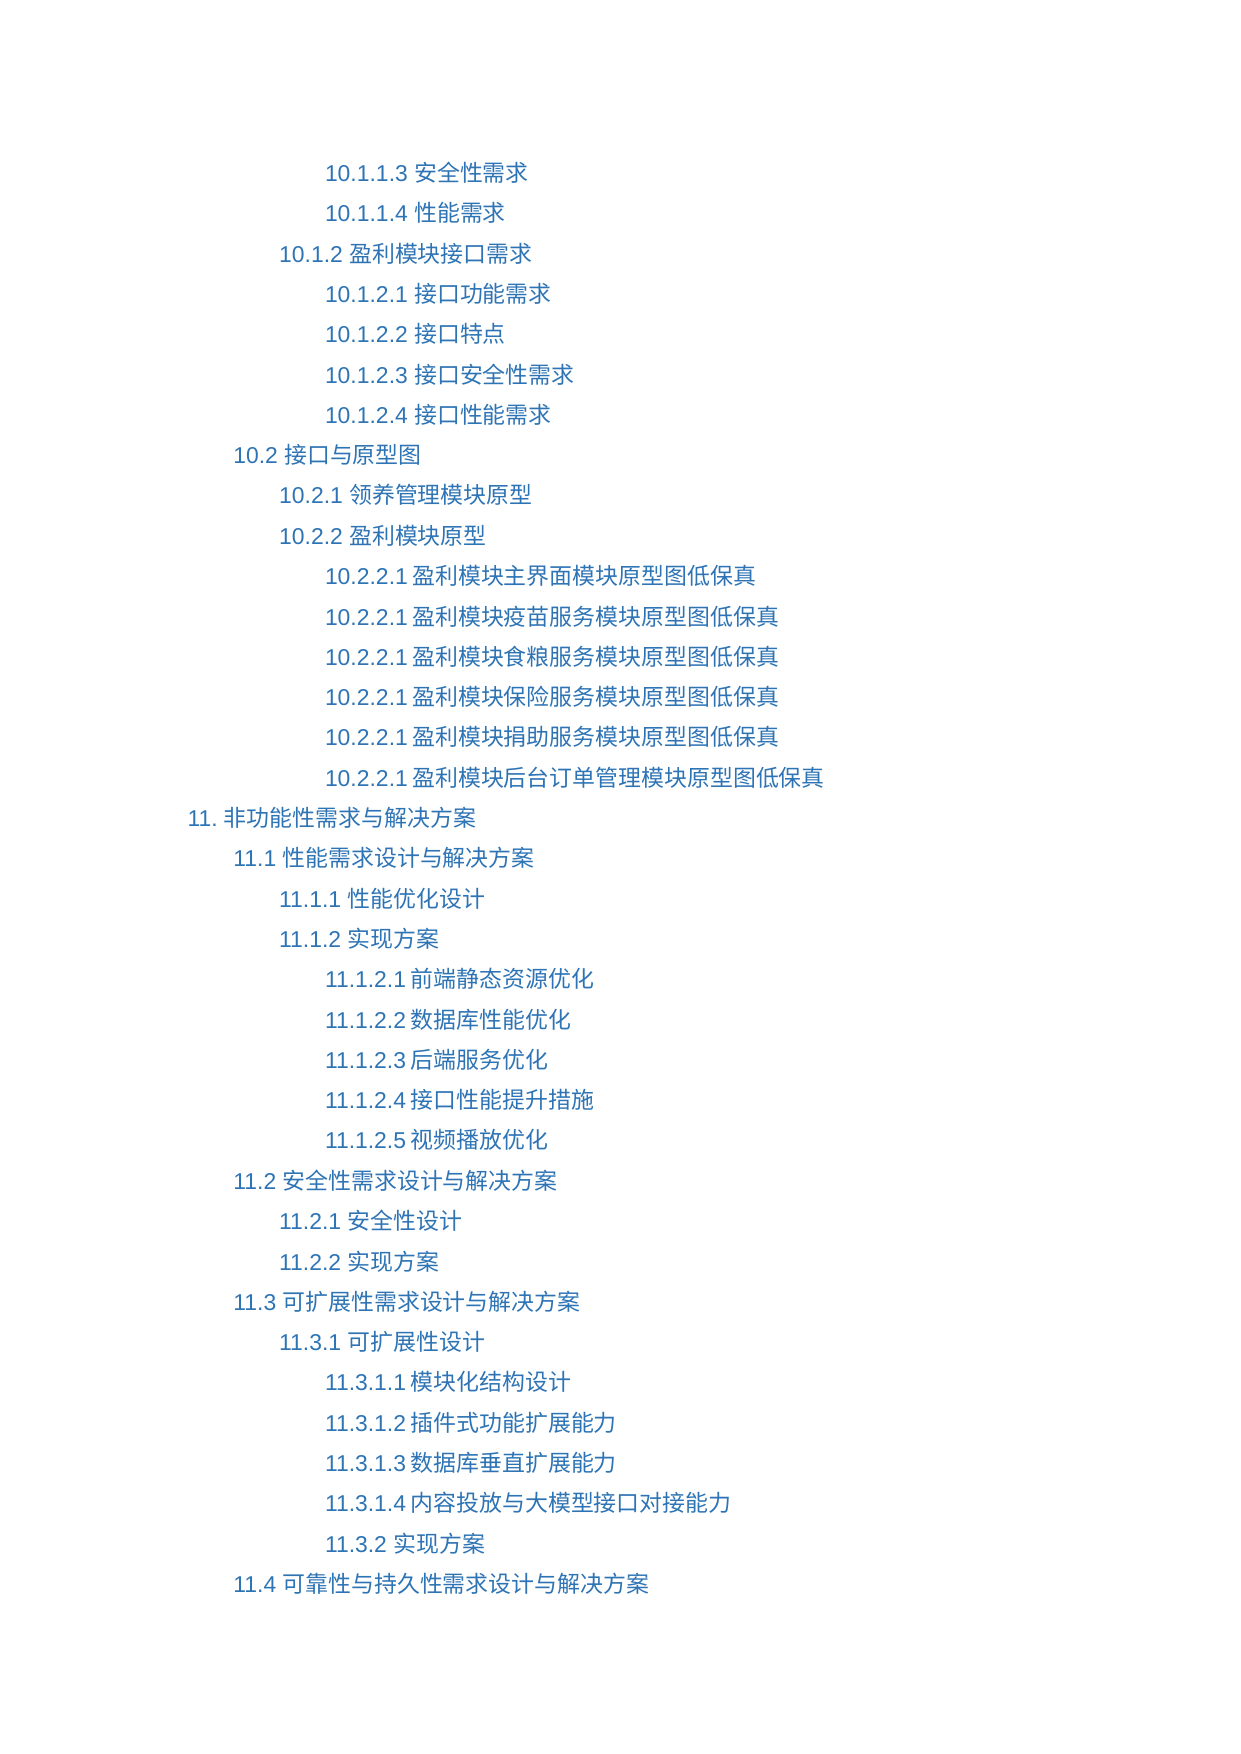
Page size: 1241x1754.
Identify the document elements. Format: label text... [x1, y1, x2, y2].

text 10.1.2.1 接口功能需求 [187, 272, 1053, 313]
text 11.1.1 性能优化设计 [187, 877, 1053, 917]
text 11.1.2 实现方案 [187, 917, 1053, 958]
text 11.2.1 安全性设计 [187, 1199, 1053, 1240]
text 10.1.1.4 性能需求 [187, 192, 1053, 232]
text 10.2.2.1盈利模块食粮服务模块原型图低保真 [187, 635, 1053, 675]
text 10.2.1 领养管理模块原型 [187, 474, 1053, 514]
text 10.2 接口与原型图 [187, 433, 1053, 474]
text 11.1.2.2数据库性能优化 [187, 998, 1053, 1038]
text 11.3.1.1模块化结构设计 [187, 1361, 1053, 1401]
text 10.2.2.1盈利模块后台订单管理模块原型图低保真 [187, 756, 1053, 796]
text 11.3.1.3数据库垂直扩展能力 [187, 1441, 1053, 1482]
text 11.1.2.5视频播放优化 [187, 1119, 1053, 1159]
text 11.2 安全性需求设计与解决方案 [187, 1159, 1053, 1199]
text 11.3.2 实现方案 [187, 1522, 1053, 1562]
text 10.2.2 盈利模块原型 [187, 514, 1053, 554]
text 10.2.2.1盈利模块保险服务模块原型图低保真 [187, 675, 1053, 716]
text 11.3.1.4内容投放与大模型接口对接能力 [187, 1482, 1053, 1522]
text 11.1.2.1前端静态资源优化 [187, 958, 1053, 998]
text 11.3.1 可扩展性设计 [187, 1320, 1053, 1361]
text 11.1.2.3后端服务优化 [187, 1038, 1053, 1078]
text 10.2.2.1盈利模块疫苗服务模块原型图低保真 [187, 595, 1053, 635]
text 11.2.2 实现方案 [187, 1240, 1053, 1280]
text 11. 非功能性需求与解决方案 [187, 796, 1053, 837]
text 10.1.1.3 安全性需求 [187, 151, 1053, 192]
text 10.2.2.1盈利模块主界面模块原型图低保真 [187, 554, 1053, 595]
text 11.3.1.2插件式功能扩展能力 [187, 1401, 1053, 1441]
text 10.1.2 盈利模块接口需求 [187, 232, 1053, 272]
text 10.1.2.4 接口性能需求 [187, 393, 1053, 433]
text 10.1.2.2 接口特点 [187, 313, 1053, 353]
text 11.1.2.4接口性能提升措施 [187, 1078, 1053, 1119]
text 11.3 可扩展性需求设计与解决方案 [187, 1280, 1053, 1320]
text 11.4 可靠性与持久性需求设计与解决方案 [187, 1562, 1053, 1603]
text 10.1.2.3 接口安全性需求 [187, 353, 1053, 393]
text 10.2.2.1盈利模块捐助服务模块原型图低保真 [187, 716, 1053, 756]
text 11.1 性能需求设计与解决方案 [187, 837, 1053, 877]
